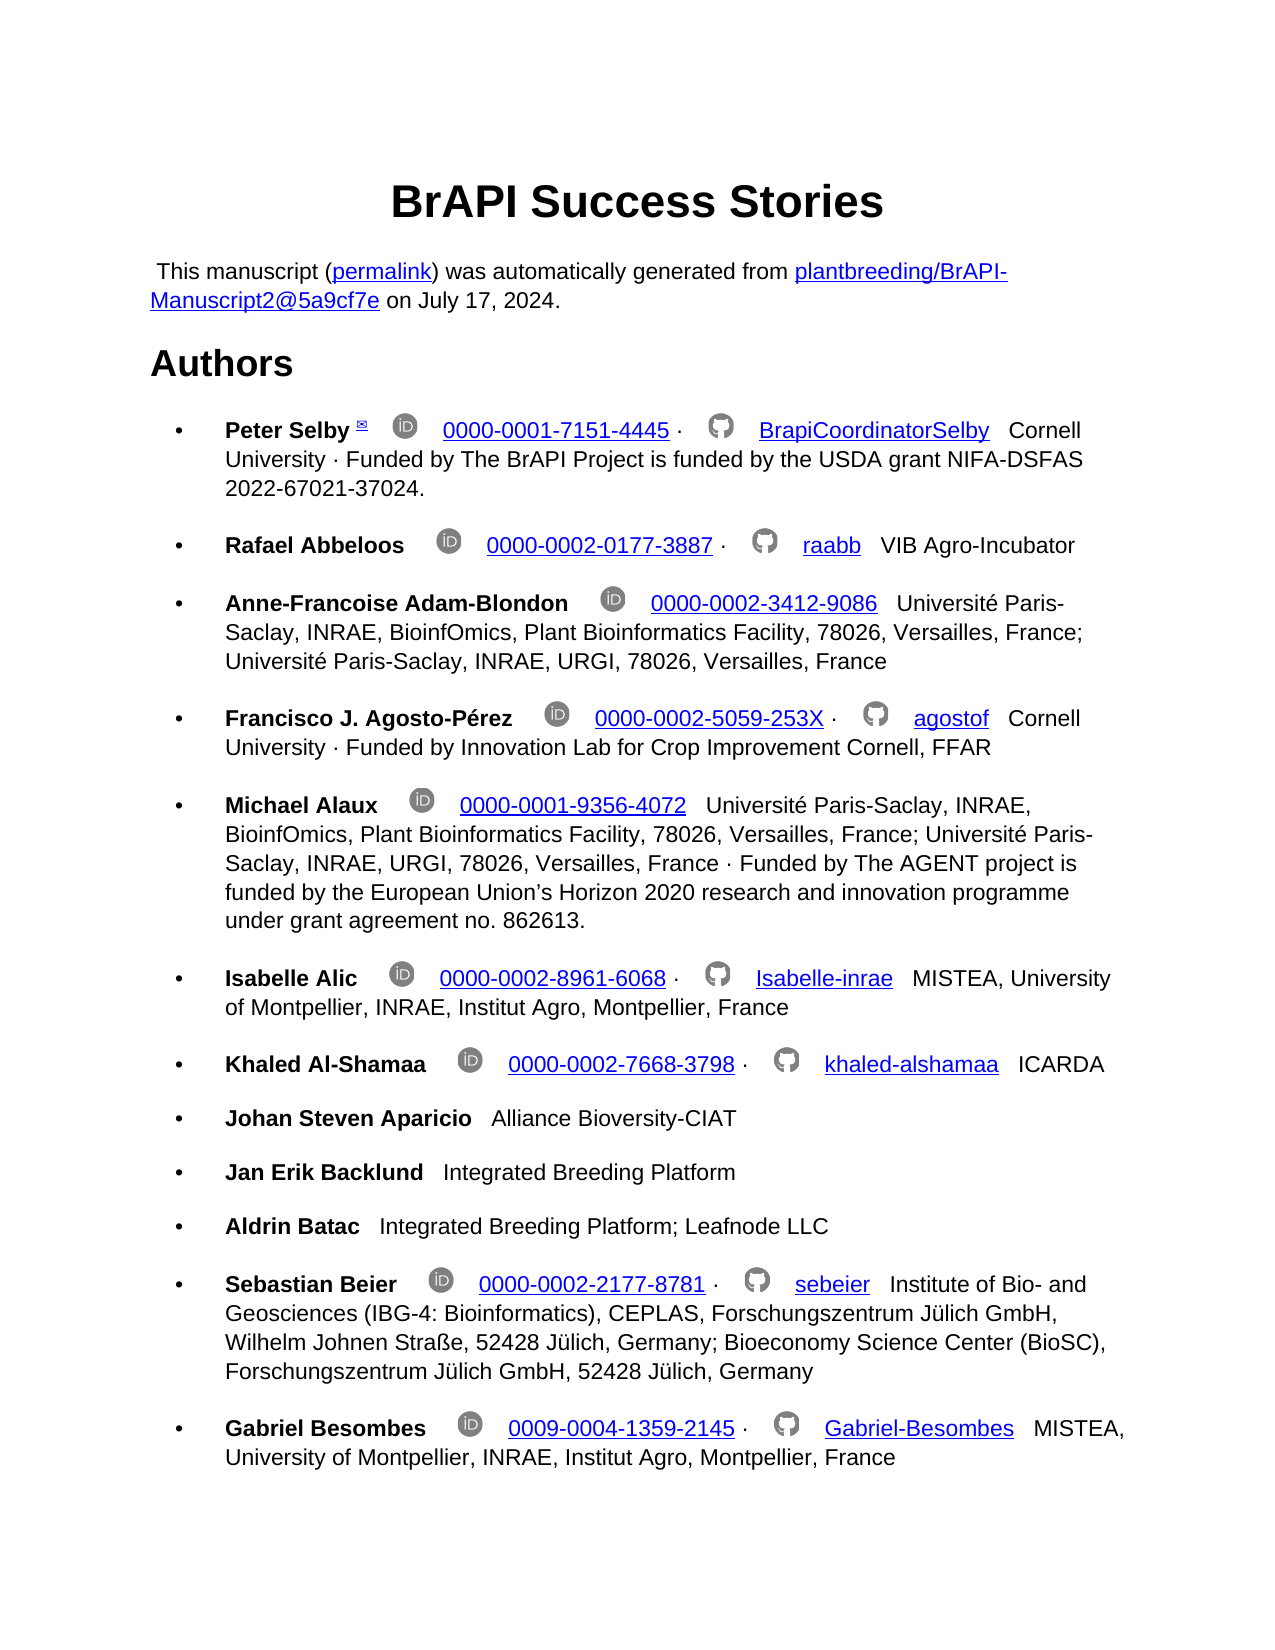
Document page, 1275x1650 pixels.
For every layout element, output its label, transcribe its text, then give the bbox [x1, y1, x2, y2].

list Johan Steven Aparicio Alliance Bioversity-CIAT [175, 1105, 1125, 1132]
list Michael Alaux 0000-0001-9356-4072 Université Paris-Saclay, INRAE, BioinfOmics, Plant Bioinformatics Facility, 78026, Versailles, France; Université Paris-Saclay, INRAE, URGI, 78026, Versailles, France · Funded by The AGENT project is funded by the European Union’s Horizon 2020 research and innovation programme under grant agreement no. 862613. [175, 788, 1125, 934]
picture [744, 1267, 770, 1293]
text This manuscript (permalink) was automatically generated from plantbreeding/BrAPI-Manuscript2@5a9cf7e on July 17, 2024. [150, 258, 1125, 313]
picture [752, 528, 778, 554]
list Isabelle Alic 0000-0002-8961-6068 · Isabelle-inrae MISTEA, University of Montpellier, INRAE, Institut Agro, Montpellier, France [175, 961, 1125, 1020]
picture [457, 1411, 483, 1437]
list Aldrin Batac Integrated Breeding Platform; Leafnode LLC [175, 1213, 1125, 1239]
list Rafael Abbeloos 0000-0002-0177-3887 · raabb VIB Agro-Incubator [175, 529, 1125, 558]
list Khaled Al-Shamaa 0000-0002-7668-3798 · khaled-alshamaa ICARDA [175, 1048, 1125, 1078]
picture [428, 1267, 454, 1293]
picture [457, 1047, 483, 1073]
picture [392, 413, 418, 439]
list Sebastian Beier 0000-0002-2177-8781 · sebeier Institute of Bio- and Geosciences (IBG-4: Bioinformatics), CEPLAS, Forschungszentrum Jülich GmbH, Wilhelm Johnen Straße, 52428 Jülich, Germany; Bioeconomy Science Center (BioSC), Forschungszentrum Jülich GmbH, 52428 Jülich, Germany [175, 1267, 1125, 1384]
picture [863, 701, 889, 727]
picture [389, 961, 414, 987]
picture [705, 961, 731, 987]
list Jan Erik Backlund Integrated Breeding Platform [175, 1159, 1125, 1186]
list Gabriel Besombes 0009-0004-1359-2145 · Gabriel-Besombes MISTEA, University of Montpellier, INRAE, Institut Agro, Montpellier, France [175, 1412, 1125, 1470]
list Anne-Francoise Adam-Blondon 0000-0002-3412-9086 Université Paris-Saclay, INRAE, BioinfOmics, Plant Bioinformatics Facility, 78026, Versailles, France; Université Paris-Saclay, INRAE, URGI, 78026, Versailles, France [175, 586, 1125, 674]
picture [409, 788, 435, 813]
picture [600, 586, 626, 612]
picture [774, 1047, 799, 1073]
picture [436, 528, 462, 554]
subtitle Authors [150, 341, 1125, 384]
title BrAPI Success Stories [150, 175, 1125, 228]
picture [544, 701, 570, 727]
list Francisco J. Agosto-Pérez 0000-0002-5059-253X · agostof Cornell University · Funded by Innovation Lab for Crop Improvement Cornell, FFAR [175, 702, 1125, 760]
picture [774, 1411, 799, 1437]
picture [708, 413, 734, 439]
list Peter Selby ✉ 0000-0001-7151-4445 · BrapiCoordinatorSelby Cornell University · Funded by The BrAPI Project is funded by the USDA grant NIFA-DSFAS 2022-67021-37024. [175, 413, 1125, 501]
